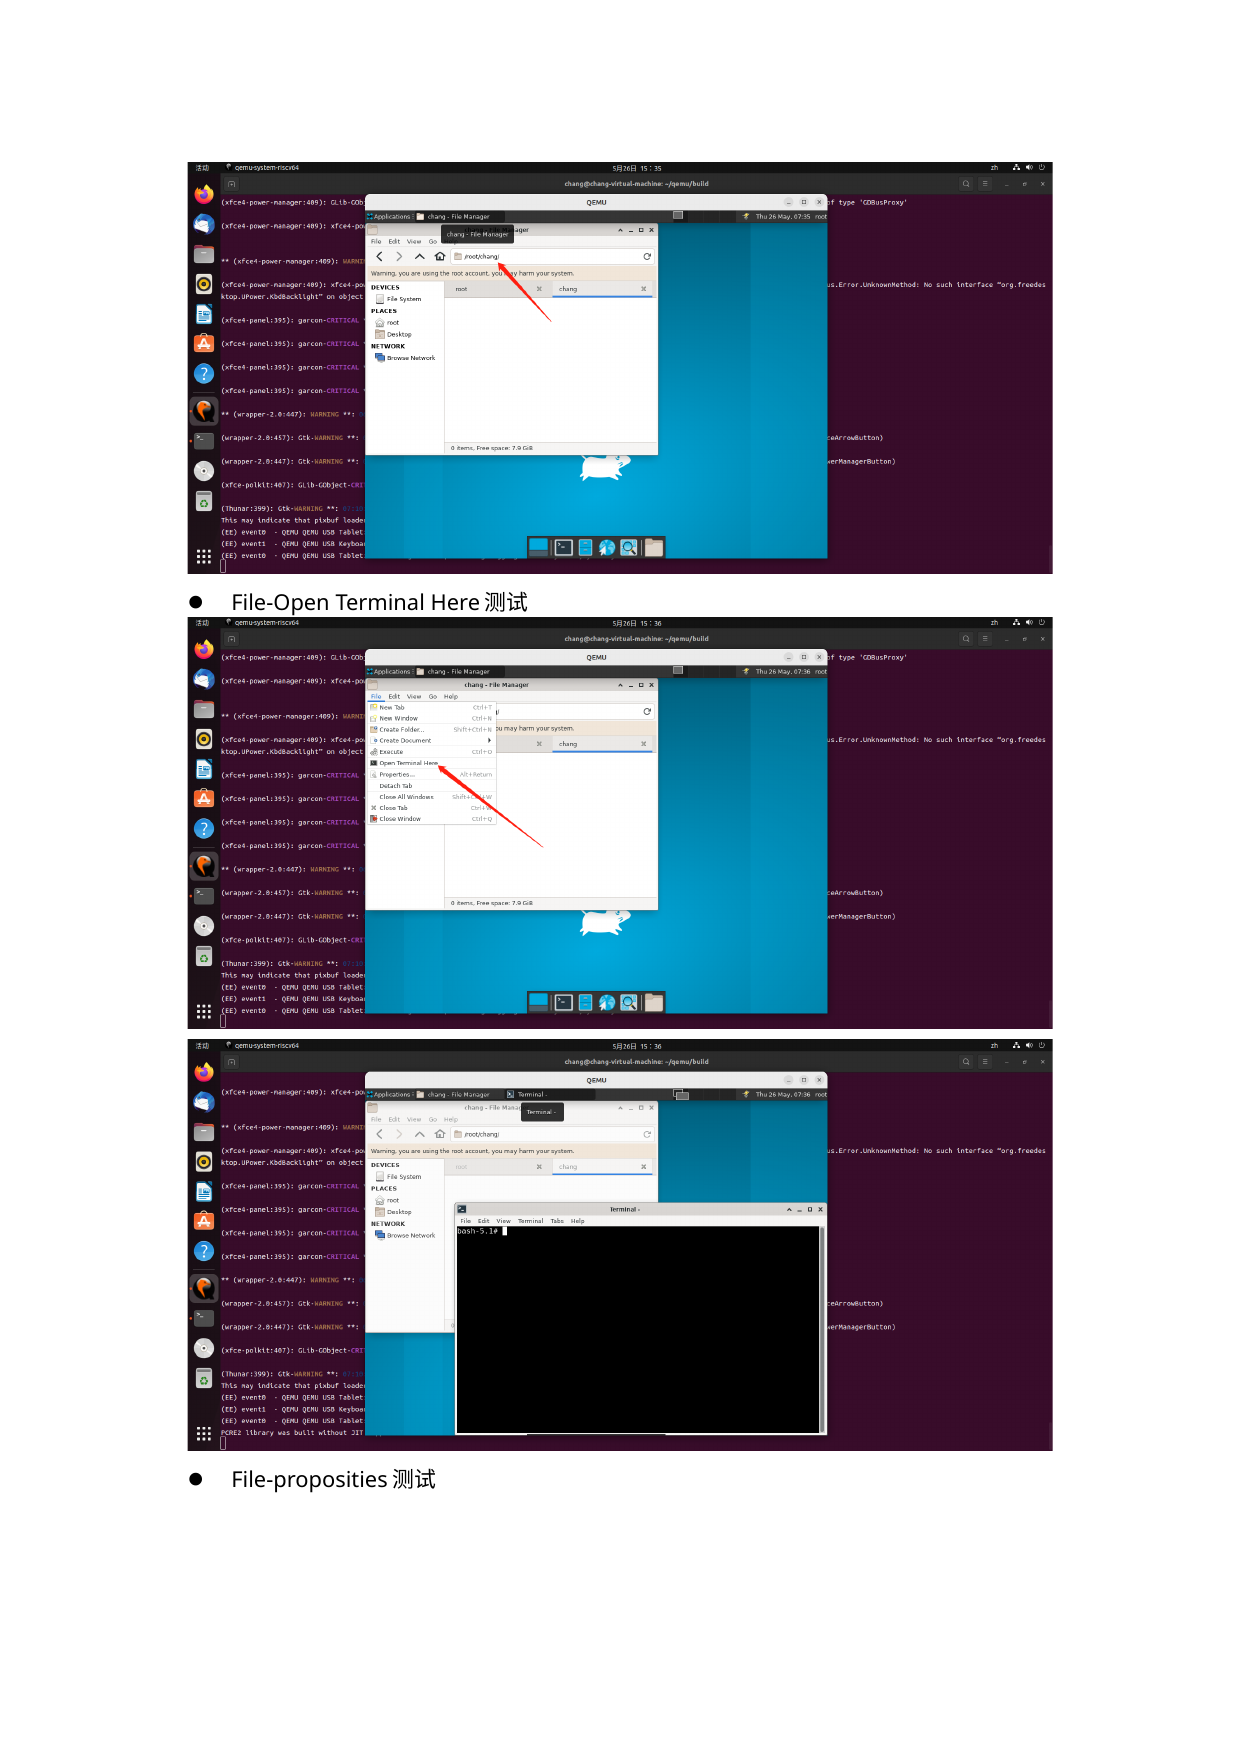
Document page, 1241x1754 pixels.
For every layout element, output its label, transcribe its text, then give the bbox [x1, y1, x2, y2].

picture [187, 162, 1053, 574]
picture [187, 1039, 1053, 1451]
list File-Open Terminal Here测试 [187, 584, 1053, 617]
picture [187, 617, 1053, 1029]
list File-proposities测试 [187, 1462, 1053, 1494]
